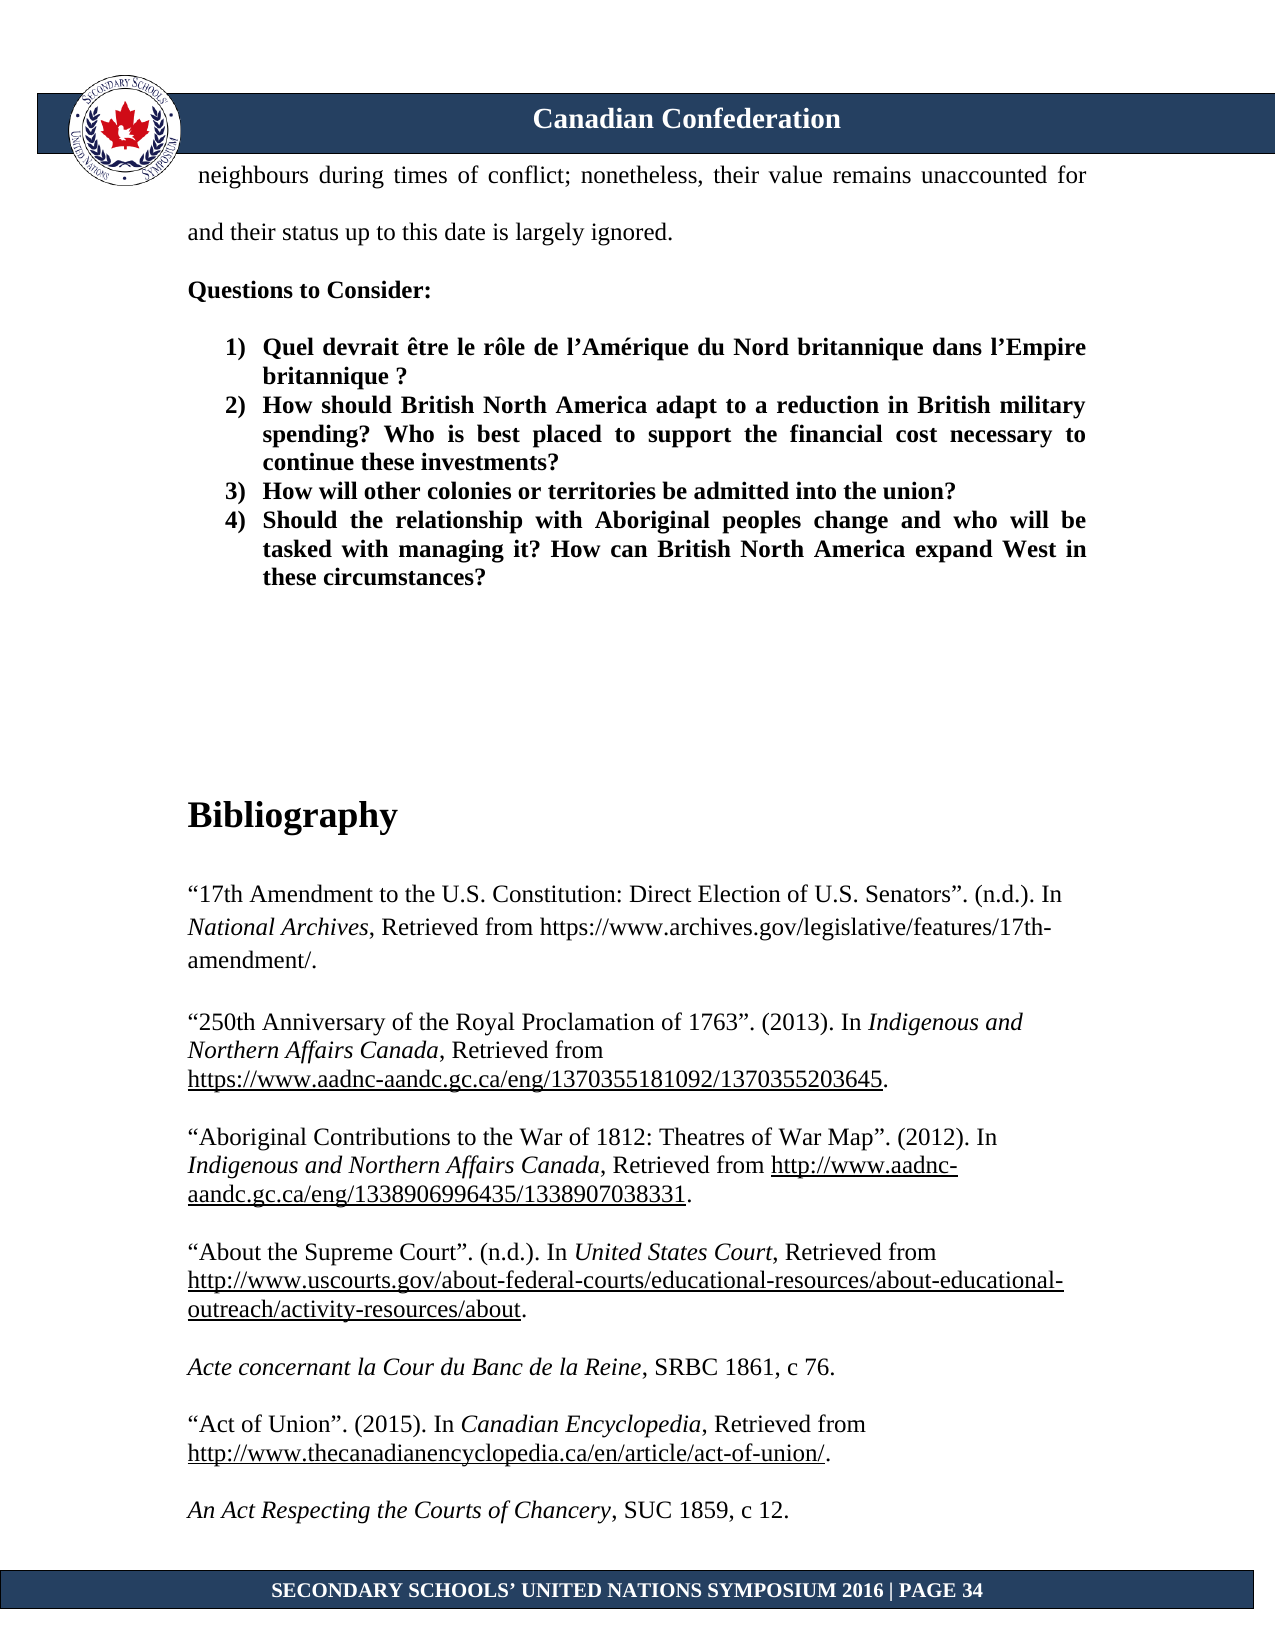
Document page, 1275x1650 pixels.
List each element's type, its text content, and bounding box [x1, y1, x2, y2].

text Bibliography [187, 792, 1087, 836]
list Quel devrait être le rôle de l’Amérique du Nord britannique dans l’Empire britannique ? [225, 332, 1087, 390]
text An Act Respecting the Courts of Chancery, SUC 1859, c 12. [187, 1495, 1087, 1524]
text “Aboriginal Contributions to the War of 1812: Theatres of War Map”. (2012). In Indigenous and Northern Affairs Canada, Retrieved from http://www.aadnc-aandc.gc.ca/eng/1338906996435/1338907038331. [187, 1122, 1087, 1208]
list How will other colonies or territories be admitted into the union? [225, 476, 1087, 505]
subtitle “17th Amendment to the U.S. Constitution: Direct Election of U.S. Senators”. (n.d.). In National Archives, Retrieved from https://www.archives.gov/legislative/features/17th-amendment/. [187, 879, 1087, 973]
text “250th Anniversary of the Royal Proclamation of 1763”. (2013). In Indigenous and Northern Affairs Canada, Retrieved from https://www.aadnc-aandc.gc.ca/eng/1370355181092/1370355203645. [187, 1007, 1087, 1093]
text Acte concernant la Cour du Banc de la Reine, SRBC 1861, c 76. [187, 1352, 1087, 1380]
list Should the relationship with Aboriginal peoples change and who will be tasked with managing it? How can British North America expand West in these circumstances? [225, 505, 1087, 591]
picture [68, 75, 181, 186]
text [187, 102, 1087, 246]
list How should British North America adapt to a reduction in British military spending? Who is best placed to support the financial cost necessary to continue these investments? [225, 390, 1087, 476]
text Questions to Consider: [187, 275, 1087, 304]
text “About the Supreme Court”. (n.d.). In United States Court, Retrieved from http://www.uscourts.gov/about-federal-courts/educational-resources/about-educational-outreach/activity-resources/about. [187, 1237, 1087, 1323]
text “Act of Union”. (2015). In Canadian Encyclopedia, Retrieved from http://www.thecanadianencyclopedia.ca/en/article/act-of-union/. [187, 1409, 1087, 1467]
